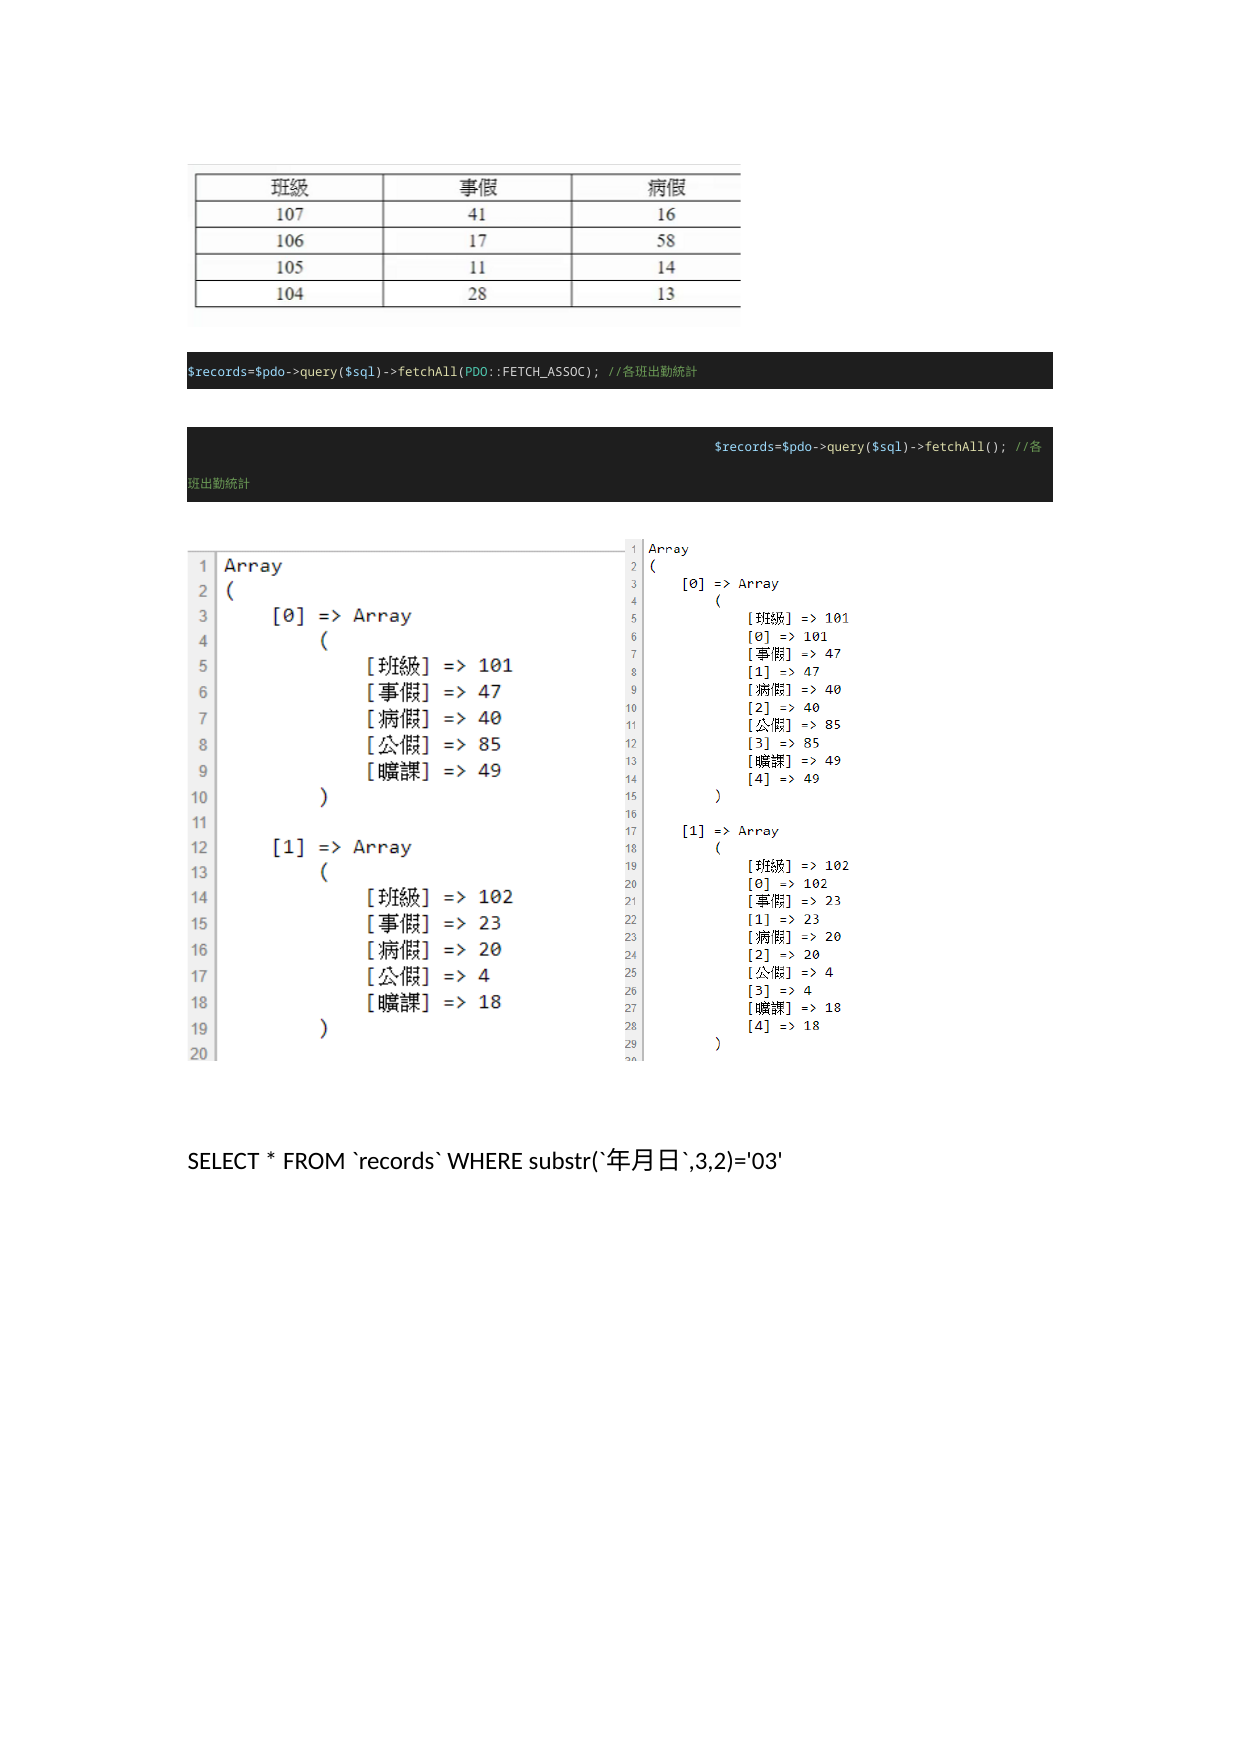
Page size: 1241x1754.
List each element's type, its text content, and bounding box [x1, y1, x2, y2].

text $records=$pdo->query($sql)->fetchAll(PDO::FETCH_ASSOC); //各班出勤統計 [187, 352, 1053, 389]
picture [187, 164, 741, 327]
text $records=$pdo->query($sql)->fetchAll(); //各班出勤統計 [187, 427, 1053, 502]
picture [187, 539, 985, 1061]
text SELECT * FROM `records` WHERE substr(`年月日`,3,2)='03' [187, 1139, 1053, 1177]
